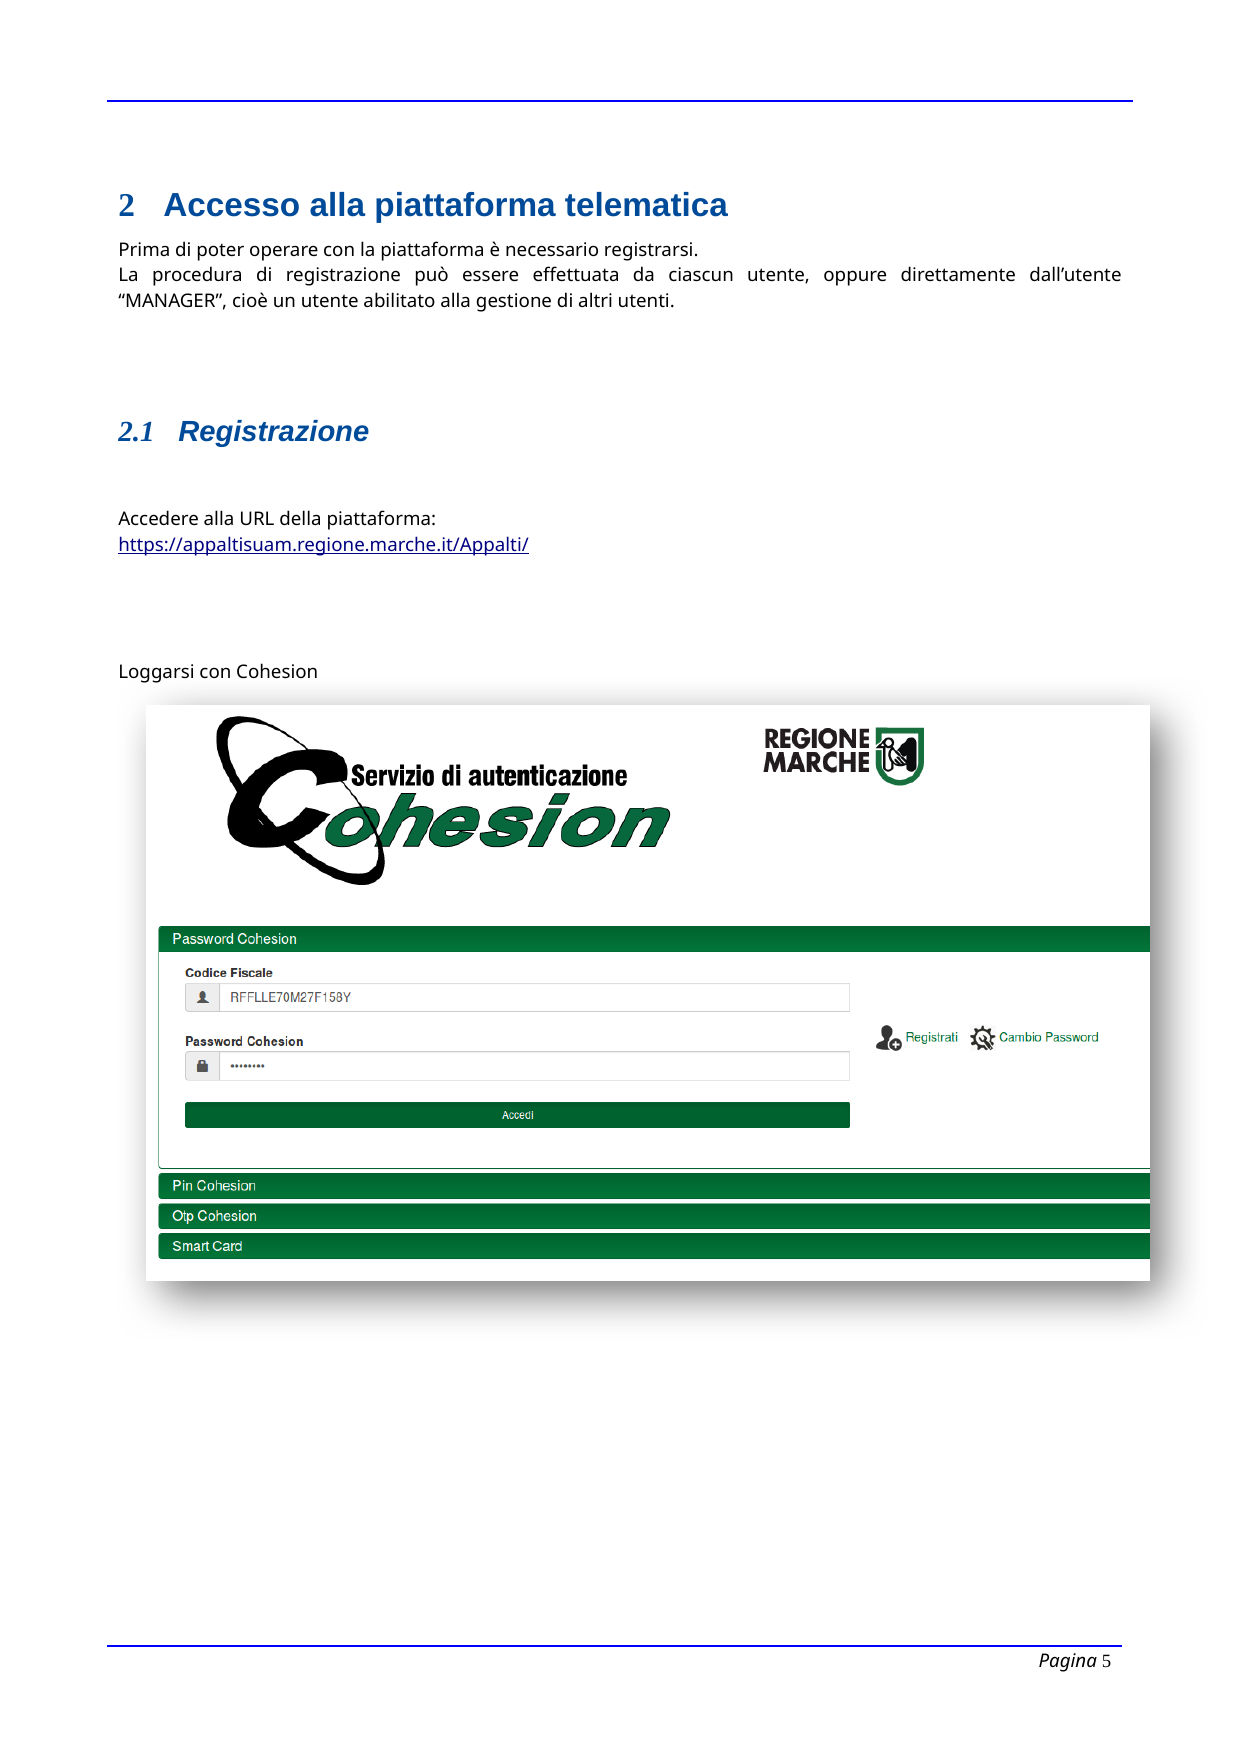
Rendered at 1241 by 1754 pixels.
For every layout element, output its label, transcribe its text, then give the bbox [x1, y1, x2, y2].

subtitle Accesso alla piattaforma telematica [118, 185, 1122, 224]
text Loggarsi con Cohesion [118, 658, 1122, 684]
text La procedura di registrazione può essere effettuata da ciascun utente, oppure direttamente dall’utente “MANAGER”, cioè un utente abilitato alla gestione di altri utenti. [118, 262, 1122, 313]
text https://appaltisuam.regione.marche.it/Appalti/ [118, 531, 1122, 556]
text Prima di poter operare con la piattaforma è necessario registrarsi. [118, 236, 1122, 262]
subtitle Registrazione [118, 414, 1122, 448]
picture [146, 705, 1150, 1281]
text Accedere alla URL della piattaforma: [118, 505, 1122, 531]
